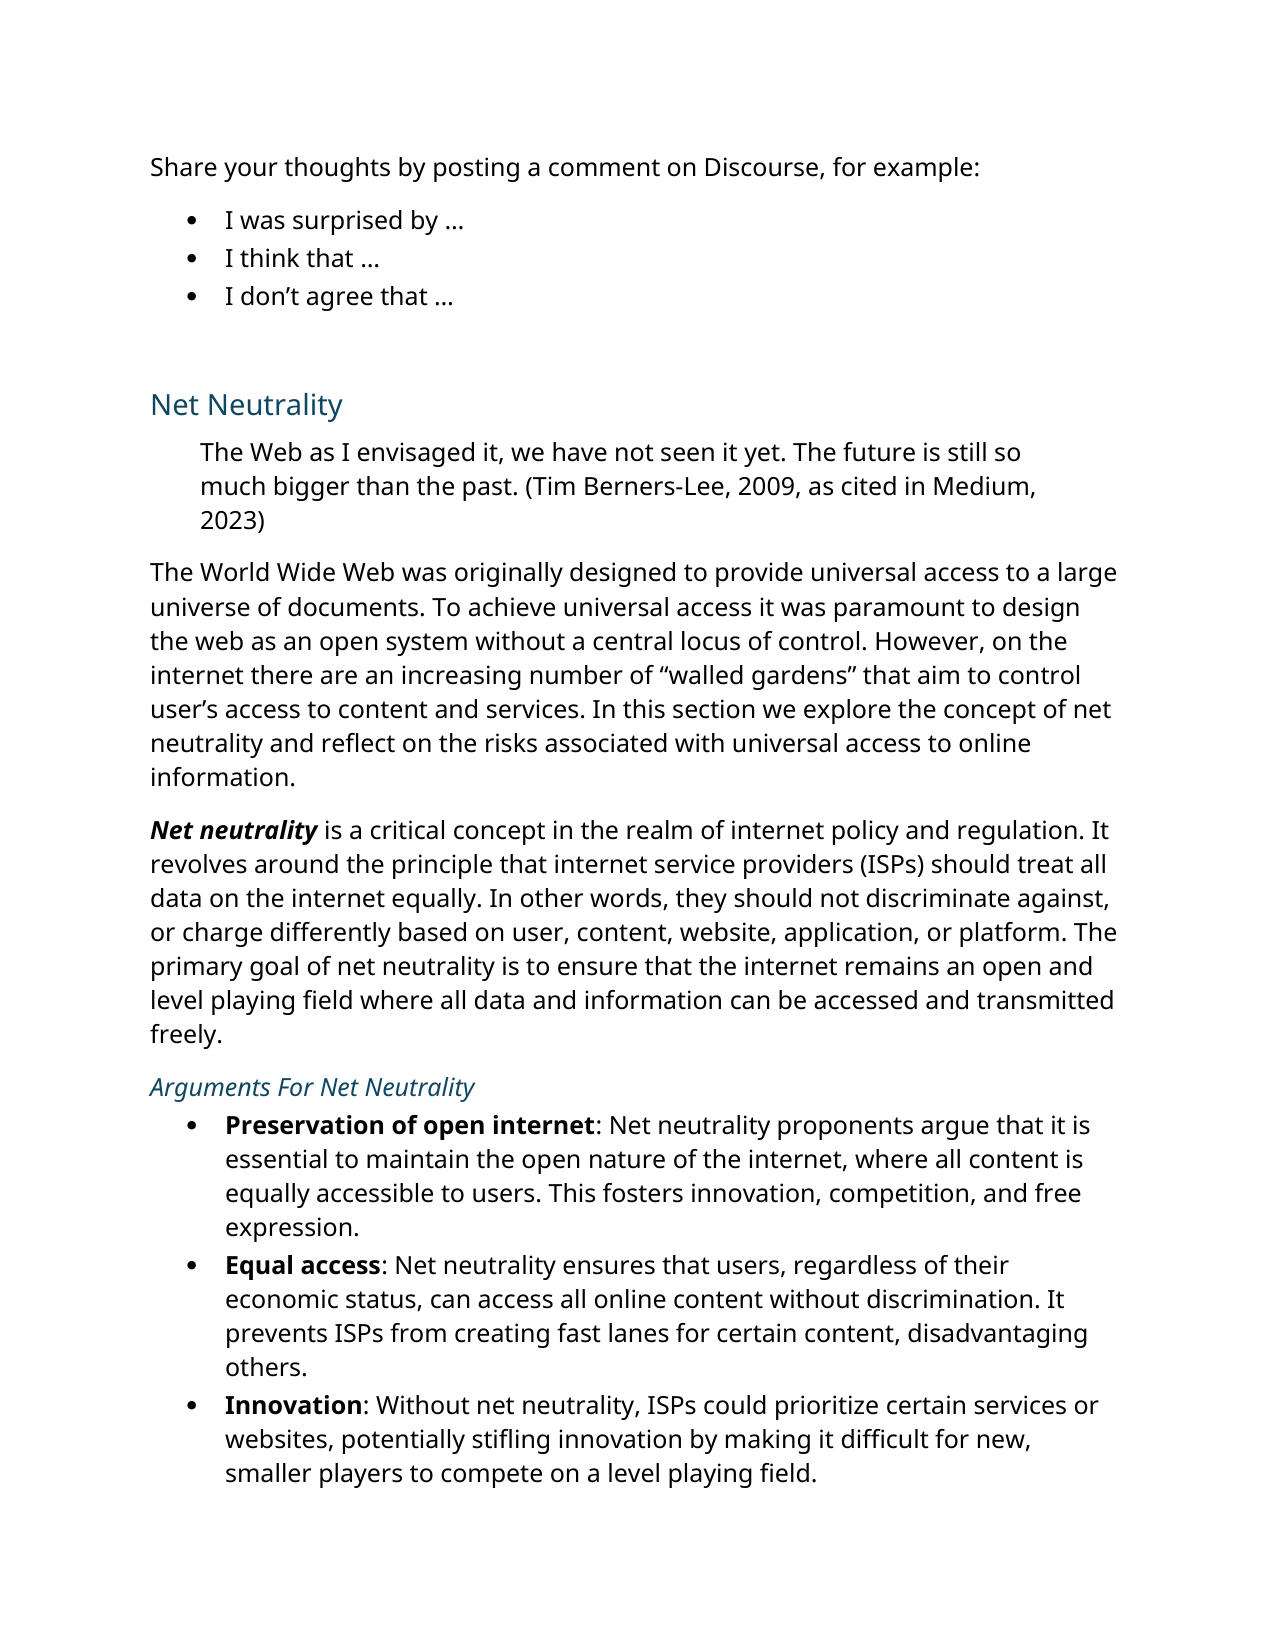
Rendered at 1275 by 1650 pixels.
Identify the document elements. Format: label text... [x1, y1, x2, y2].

text Net neutrality is a critical concept in the realm of internet policy and regulation. It revolves around the principle that internet service providers (ISPs) should treat all data on the internet equally. In other words, they should not discriminate against, or charge differently based on user, content, website, application, or platform. The primary goal of net neutrality is to ensure that the internet remains an open and level playing field where all data and information can be accessed and transmitted freely. [150, 812, 1125, 1051]
subtitle Arguments For Net Neutrality [150, 1069, 1125, 1103]
list I don’t agree that … [187, 278, 1125, 312]
text The Web as I envisaged it, we have not seen it yet. The future is still so much bigger than the past. (Tim Berners-Lee, 2009, as cited in Medium, 2023) [200, 434, 1075, 536]
subtitle Net Neutrality [150, 384, 1125, 424]
list I think that … [187, 241, 1125, 275]
text The World Wide Web was originally designed to provide universal access to a large universe of documents. To achieve universal access it was paramount to design the web as an open system without a central locus of control. However, on the internet there are an increasing number of “walled gardens” that aim to control user’s access to content and services. In this section we explore the concept of net neutrality and reflect on the risks associated with universal access to online information. [150, 555, 1125, 793]
list Innovation: Without net neutrality, ISPs could prioritize certain services or websites, potentially stifling innovation by making it difficult for new, smaller players to compete on a level playing field. [187, 1388, 1125, 1490]
text Share your thoughts by posting a comment on Discourse, for example: [150, 150, 1125, 184]
list I was surprised by … [187, 203, 1125, 237]
list Equal access: Net neutrality ensures that users, regardless of their economic status, can access all online content without discrimination. It prevents ISPs from creating fast lanes for certain content, disadvantaging others. [187, 1248, 1125, 1384]
list Preservation of open internet: Net neutrality proponents argue that it is essential to maintain the open nature of the internet, where all content is equally accessible to users. This fosters innovation, competition, and free expression. [187, 1108, 1125, 1244]
